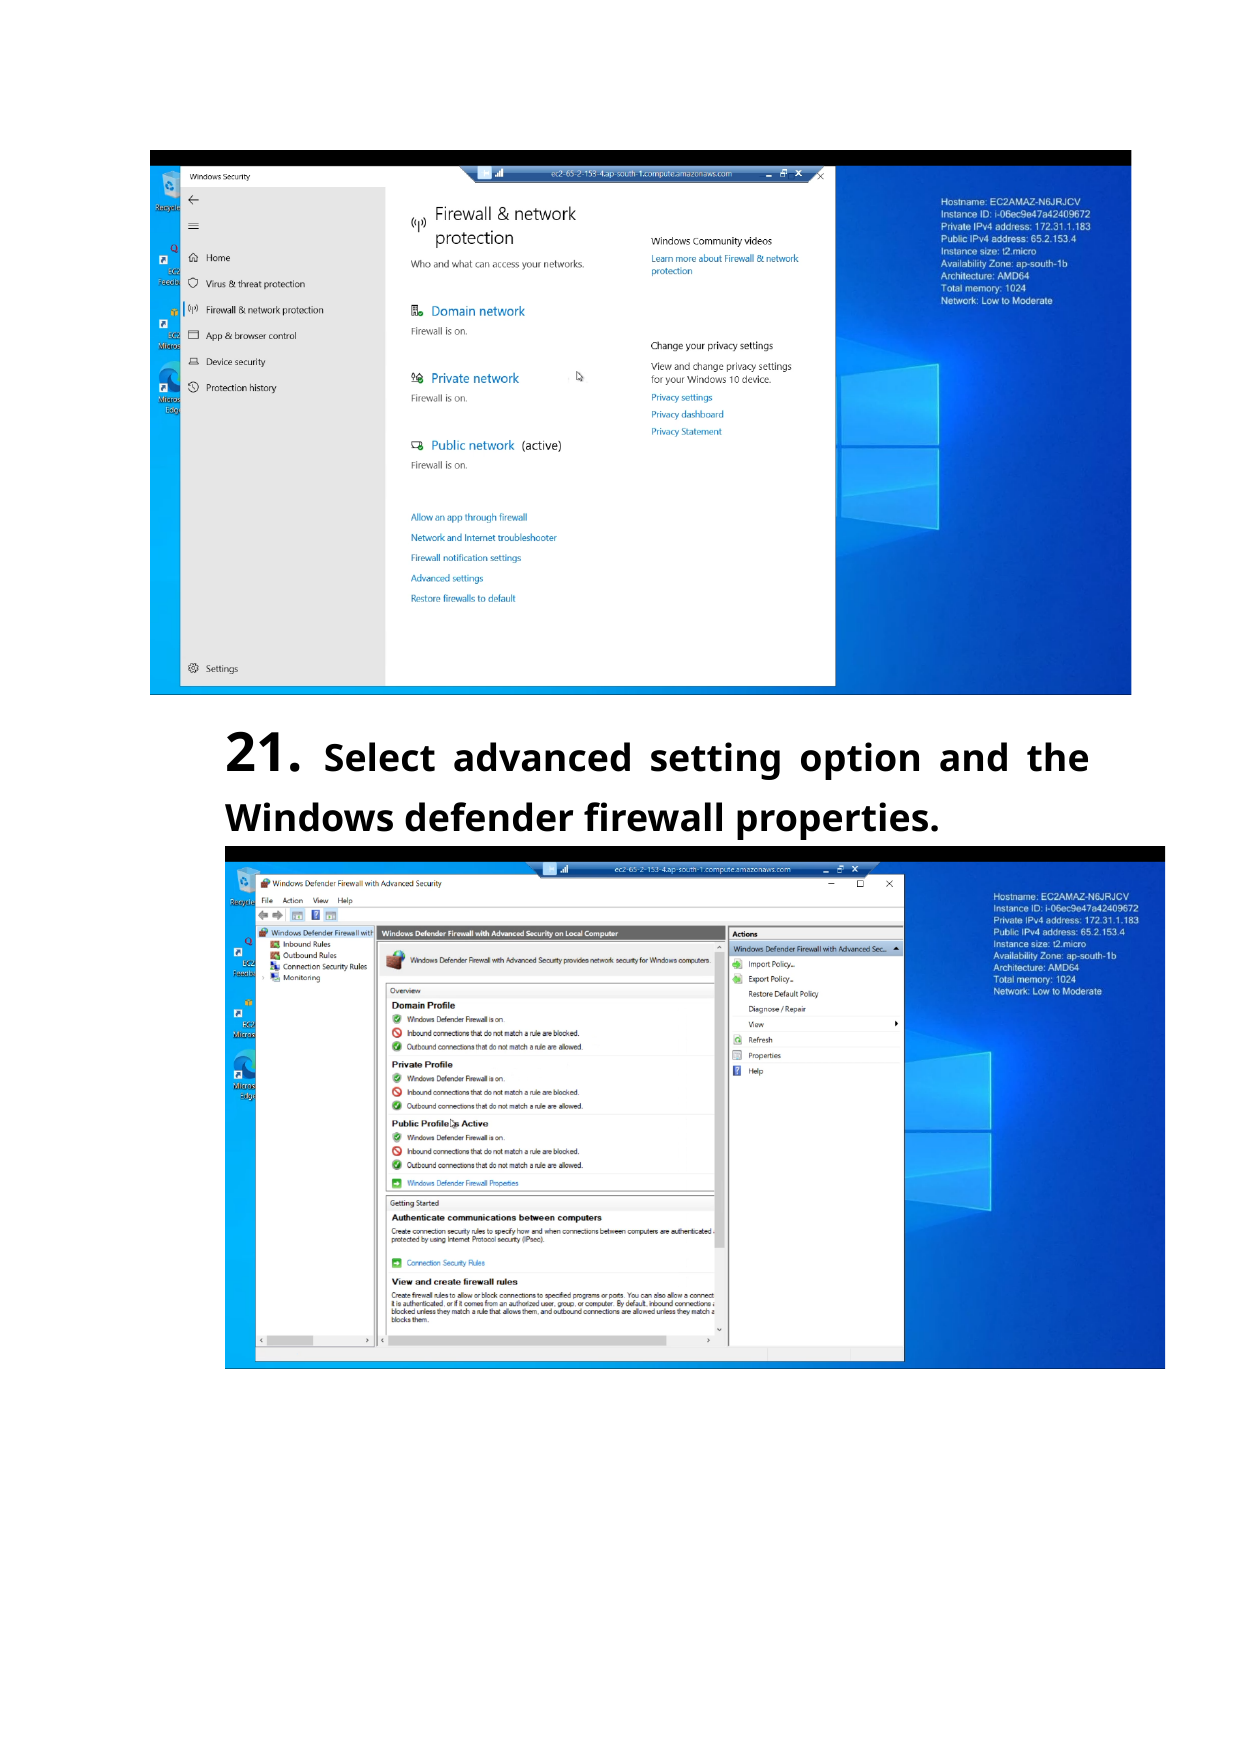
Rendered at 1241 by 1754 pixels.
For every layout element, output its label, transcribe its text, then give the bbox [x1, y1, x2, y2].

picture [234, 1010, 242, 1017]
picture [155, 205, 173, 210]
picture [230, 899, 244, 905]
picture [225, 846, 1166, 1369]
list 21. Select advanced setting option and the Windows defender firewall properties. [225, 714, 1090, 843]
picture [171, 309, 177, 316]
picture [150, 150, 1132, 695]
picture [237, 971, 250, 975]
picture [160, 255, 167, 264]
picture [234, 948, 242, 956]
picture [160, 320, 167, 328]
picture [159, 343, 169, 348]
